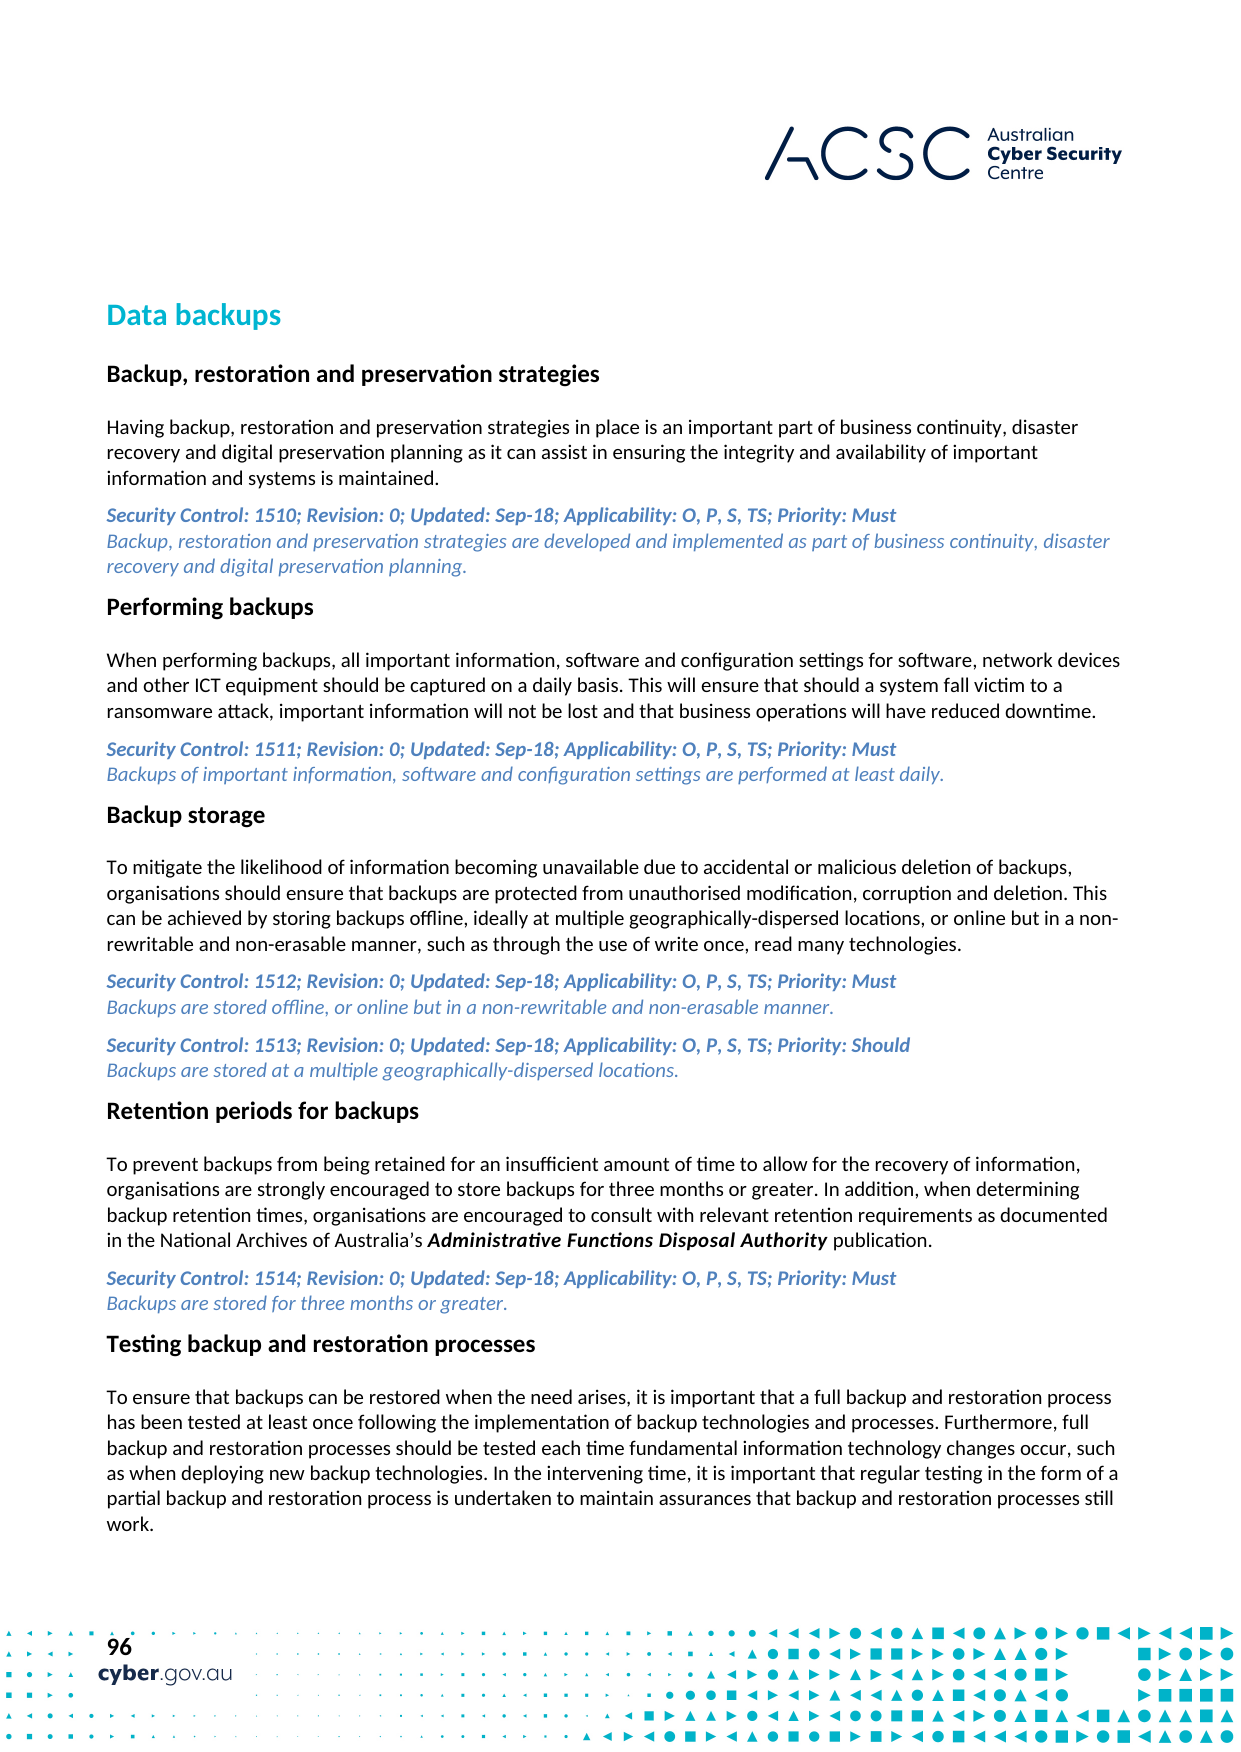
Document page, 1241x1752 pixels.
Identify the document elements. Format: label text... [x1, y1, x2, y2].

subtitle Testing backup and restoration processes [106, 1328, 1122, 1359]
text To ensure that backups can be restored when the need arises, it is important that a full backup and restoration process has been tested at least once following the implementation of backup technologies and processes. Furthermore, full backup and restoration processes should be tested each time fundamental information technology changes occur, such as when deploying new backup technologies. In the intervening time, it is important that regular testing in the form of a partial backup and restoration process is undertaken to maintain assurances that backup and restoration processes still work. [106, 1384, 1122, 1536]
subtitle Backup storage [106, 799, 1122, 829]
text To prevent backups from being retained for an insufficient amount of time to allow for the recovery of information, organisations are strongly encouraged to store backups for three months or greater. In addition, when determining backup retention times, organisations are encouraged to consult with relevant retention requirements as documented in the National Archives of Australia’s Administrative Functions Disposal Authority publication. [106, 1151, 1122, 1253]
text Security Control: 1511; Revision: 0; Updated: Sep-18; Applicability: O, P, S, TS; Priority: Must Backups of important information, software and configuration settings are performed at least daily. [106, 736, 1122, 787]
subtitle Backup, restoration and preservation strategies [106, 358, 1122, 389]
subtitle Retention periods for backups [106, 1095, 1122, 1126]
text Security Control: 1512; Revision: 0; Updated: Sep-18; Applicability: O, P, S, TS; Priority: Must Backups are stored offline, or online but in a non-rewritable and non-erasable manner. [106, 969, 1122, 1019]
subtitle Performing backups [106, 591, 1122, 622]
text To mitigate the likelihood of information becoming unavailable due to accidental or malicious deletion of backups, organisations should ensure that backups are protected from unauthorised modification, corruption and deletion. This can be achieved by storing backups offline, ideally at multiple geographically-dispersed locations, or online but in a non-rewritable and non-erasable manner, such as through the use of write once, read many technologies. [106, 854, 1122, 956]
text Security Control: 1510; Revision: 0; Updated: Sep-18; Applicability: O, P, S, TS; Priority: Must Backup, restoration and preservation strategies are developed and implemented as part of business continuity, disaster recovery and digital preservation planning. [106, 503, 1122, 579]
subtitle Data backups [106, 295, 1122, 333]
picture [0, 1624, 1237, 1747]
picture [0, 0, 1240, 317]
text Having backup, restoration and preservation strategies in place is an important part of business continuity, disaster recovery and digital preservation planning as it can assist in ensuring the integrity and availability of important information and systems is maintained. [106, 414, 1122, 490]
text Security Control: 1513; Revision: 0; Updated: Sep-18; Applicability: O, P, S, TS; Priority: Should Backups are stored at a multiple geographically-dispersed locations. [106, 1032, 1122, 1083]
text Security Control: 1514; Revision: 0; Updated: Sep-18; Applicability: O, P, S, TS; Priority: Must Backups are stored for three months or greater. [106, 1265, 1122, 1316]
text When performing backups, all important information, software and configuration settings for software, network devices and other ICT equipment should be captured on a daily basis. This will ensure that should a system fall victim to a ransomware attack, important information will not be lost and that business operations will have reduced downtime. [106, 647, 1122, 723]
